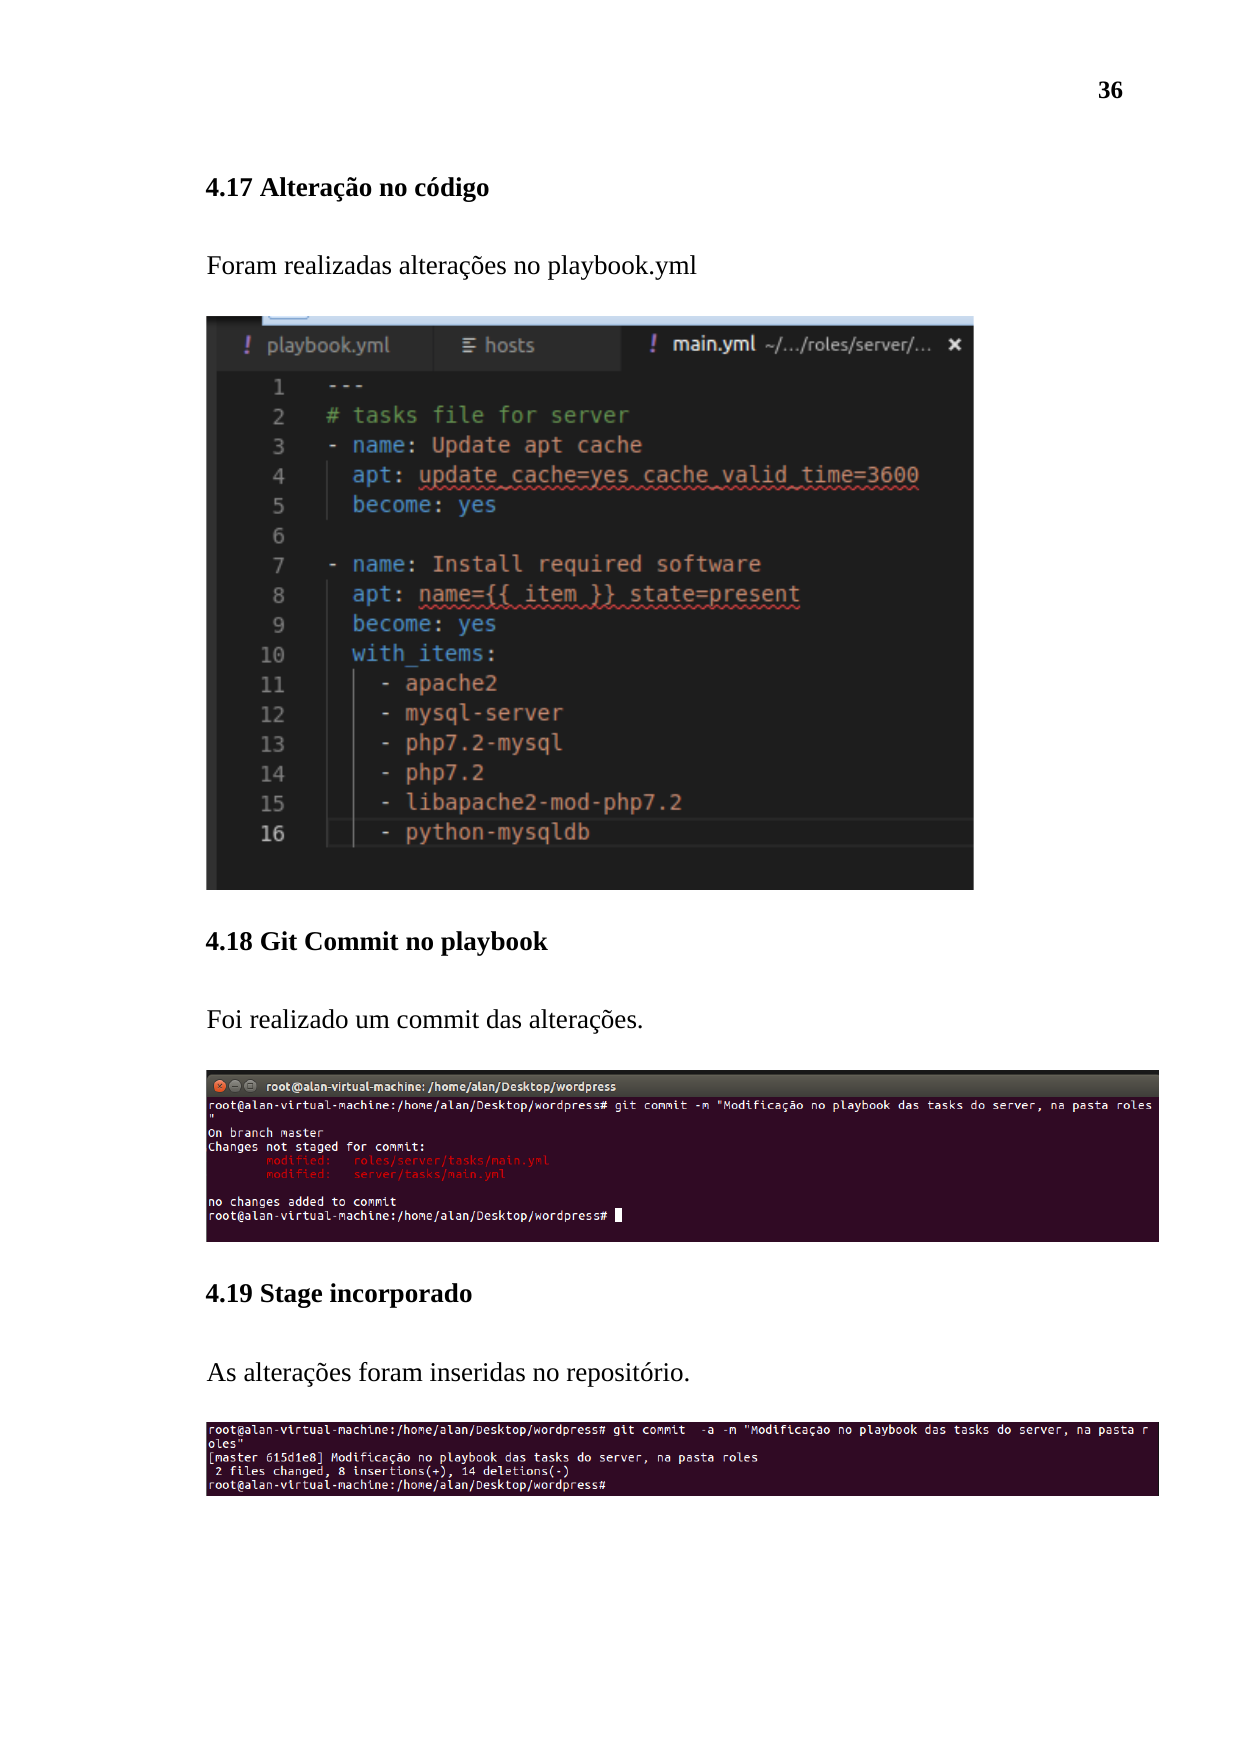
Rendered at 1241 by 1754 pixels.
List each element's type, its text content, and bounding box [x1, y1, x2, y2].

text Foram realizadas alterações no playbook.yml [206, 249, 1129, 280]
subtitle 4.19 Stage incorporado [205, 1277, 1129, 1308]
picture [206, 1070, 1159, 1242]
text Foi realizado um commit das alterações. [206, 1004, 1129, 1035]
text As alterações foram inseridas no repositório. [206, 1356, 1129, 1387]
picture [206, 1422, 1159, 1496]
subtitle 4.18 Git Commit no playbook [205, 925, 1129, 956]
subtitle 4.17 Alteração no código [205, 171, 1129, 202]
picture [206, 316, 974, 890]
